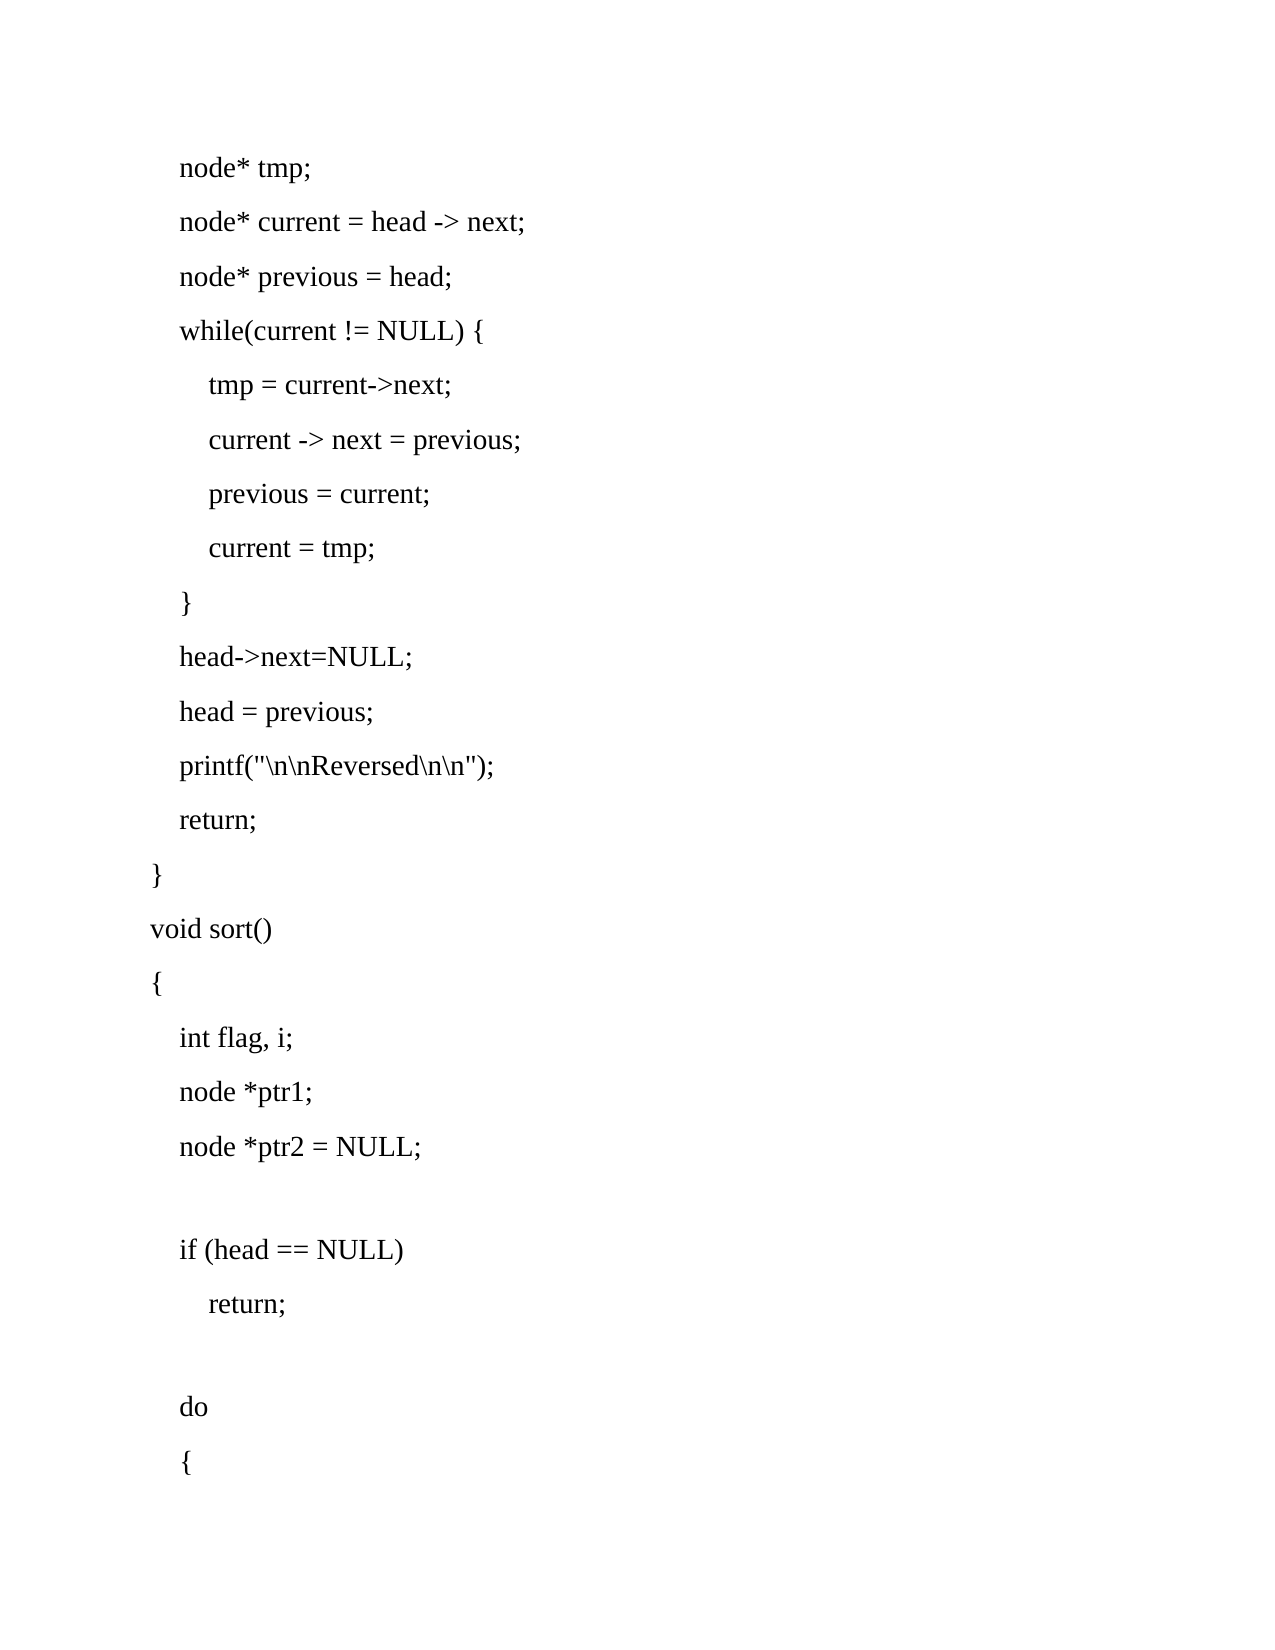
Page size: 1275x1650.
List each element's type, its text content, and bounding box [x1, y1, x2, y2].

text head = previous; [150, 694, 1125, 727]
text { [150, 966, 1125, 999]
text int flag, i; [150, 1020, 1125, 1053]
text node *ptr1; [150, 1074, 1125, 1108]
text previous = current; [150, 476, 1125, 510]
text if (head == NULL) [150, 1232, 1125, 1266]
text node* tmp; [150, 150, 1125, 183]
text do [150, 1389, 1125, 1423]
text node *ptr2 = NULL; [150, 1129, 1125, 1162]
text } [150, 585, 1125, 618]
text current -> next = previous; [150, 422, 1125, 455]
text node* current = head -> next; [150, 204, 1125, 238]
text return; [150, 802, 1125, 836]
text return; [150, 1286, 1125, 1320]
text while(current != NULL) { [150, 313, 1125, 347]
text tmp = current->next; [150, 367, 1125, 401]
text printf("\n\nReversed\n\n"); [150, 748, 1125, 782]
text void sort() [150, 911, 1125, 945]
text head->next=NULL; [150, 639, 1125, 673]
text current = tmp; [150, 531, 1125, 564]
text } [150, 857, 1125, 890]
text node* previous = head; [150, 259, 1125, 292]
text { [150, 1444, 1125, 1477]
